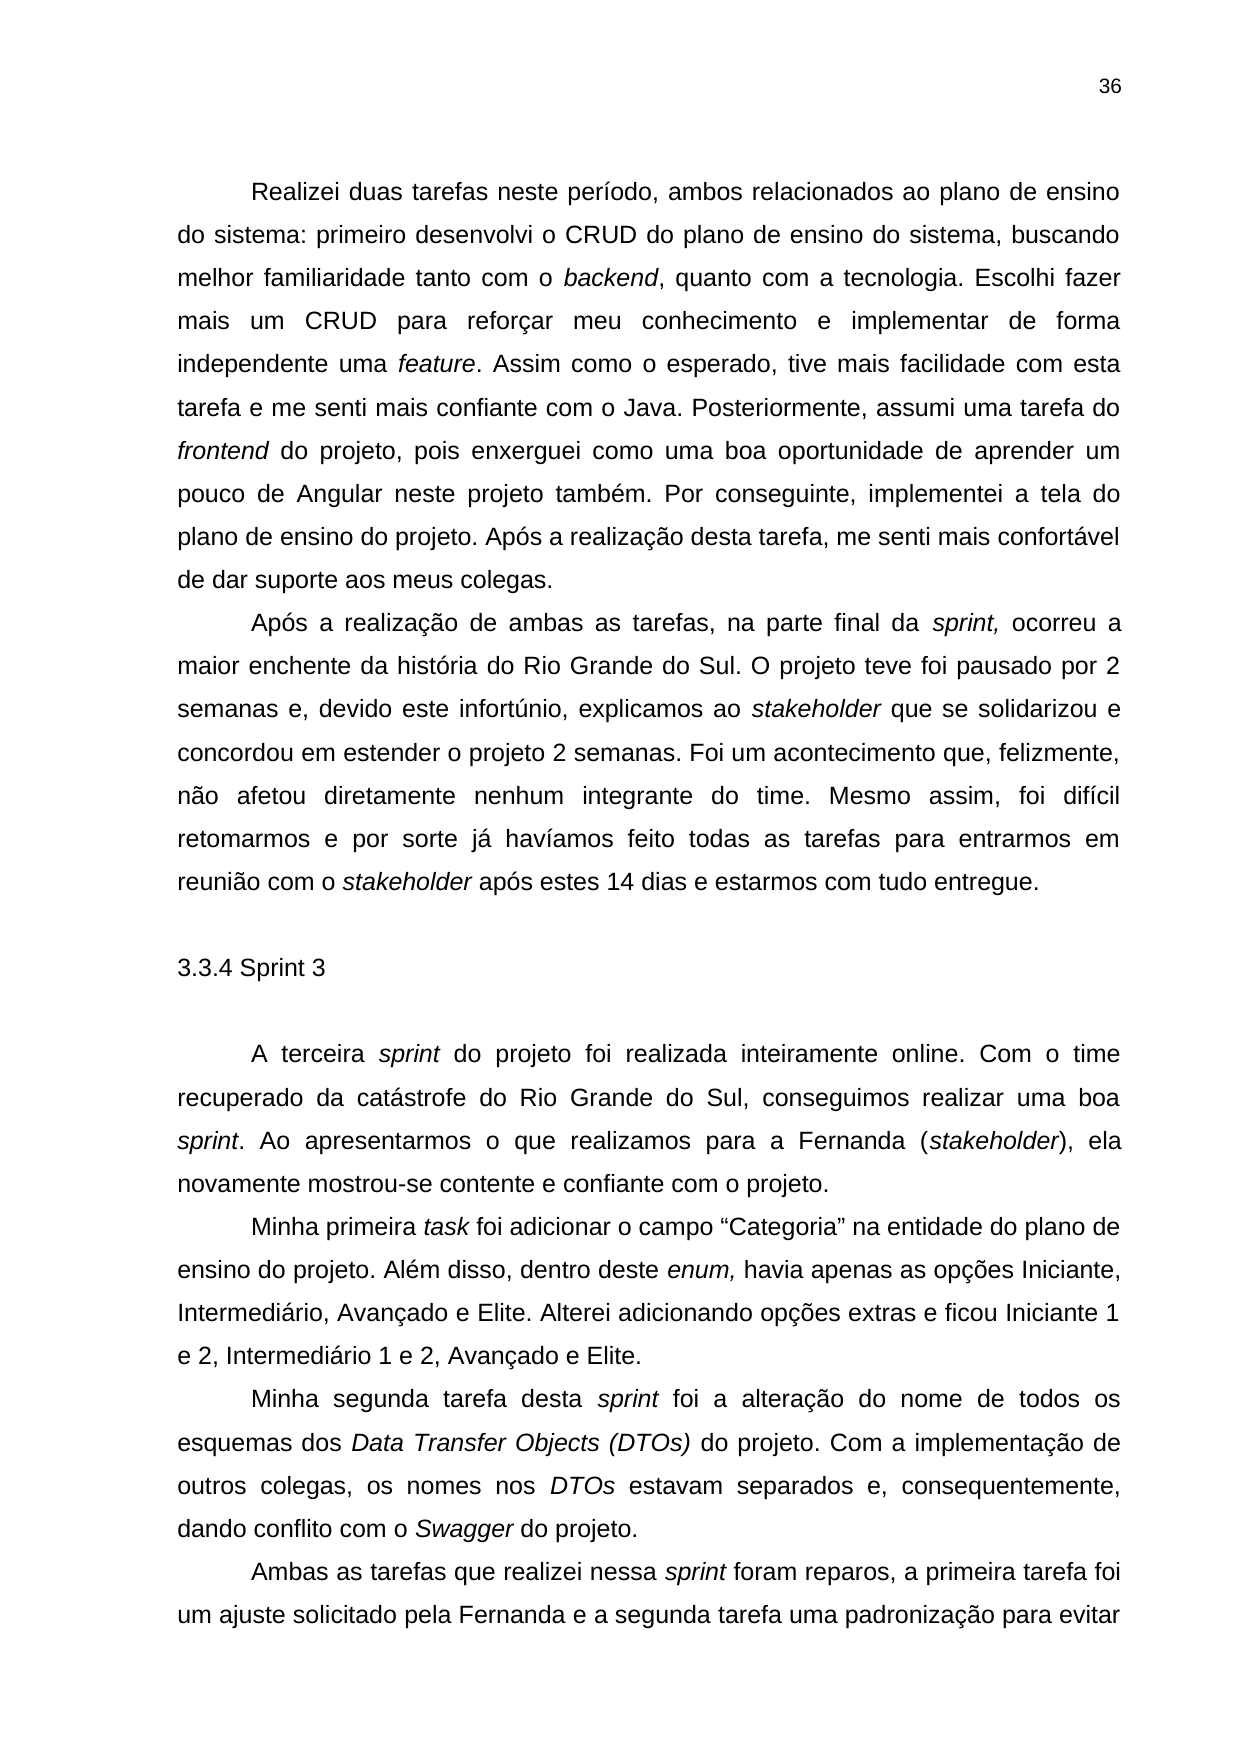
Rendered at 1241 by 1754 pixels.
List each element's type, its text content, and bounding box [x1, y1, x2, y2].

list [177, 1557, 1122, 1629]
list Minha segunda tarefa desta sprint foi a alteração do nome de todos os esquemas dos Data Transfer Objects (DTOs) do projeto. Com a implementação de outros colegas, os nomes nos DTOs estavam separados e, consequentemente, dando conflito com o Swagger do projeto. [177, 1384, 1122, 1543]
list 3.3.4 Sprint 3 [177, 953, 1122, 982]
list Realizei duas tarefas neste período, ambos relacionados ao plano de ensino do sistema: primeiro desenvolvi o CRUD do plano de ensino do sistema, buscando melhor familiaridade tanto com o backend, quanto com a tecnologia. Escolhi fazer mais um CRUD para reforçar meu conhecimento e implementar de forma independente uma feature. Assim como o esperado, tive mais facilidade com esta tarefa e me senti mais confiante com o Java. Posteriormente, assumi uma tarefa do frontend do projeto, pois enxerguei como uma boa oportunidade de aprender um pouco de Angular neste projeto também. Por conseguinte, implementei a tela do plano de ensino do projeto. Após a realização desta tarefa, me senti mais confortável de dar suporte aos meus colegas. [177, 177, 1122, 594]
list Minha primeira task foi adicionar o campo “Categoria” na entidade do plano de ensino do projeto. Além disso, dentro deste enum, havia apenas as opções Iniciante, Intermediário, Avançado e Elite. Alterei adicionando opções extras e ficou Iniciante 1 e 2, Intermediário 1 e 2, Avançado e Elite. [177, 1212, 1122, 1370]
list Após a realização de ambas as tarefas, na parte final da sprint, ocorreu a maior enchente da história do Rio Grande do Sul. O projeto teve foi pausado por 2 semanas e, devido este infortúnio, explicamos ao stakeholder que se solidarizou e concordou em estender o projeto 2 semanas. Foi um acontecimento que, felizmente, não afetou diretamente nenhum integrante do time. Mesmo assim, foi difícil retomarmos e por sorte já havíamos feito todas as tarefas para entrarmos em reunião com o stakeholder após estes 14 dias e estarmos com tudo entregue. [177, 608, 1122, 896]
list A terceira sprint do projeto foi realizada inteiramente online. Com o time recuperado da catástrofe do Rio Grande do Sul, conseguimos realizar uma boa sprint. Ao apresentarmos o que realizamos para a Fernanda (stakeholder), ela novamente mostrou-se contente e confiante com o projeto. [177, 1039, 1122, 1198]
